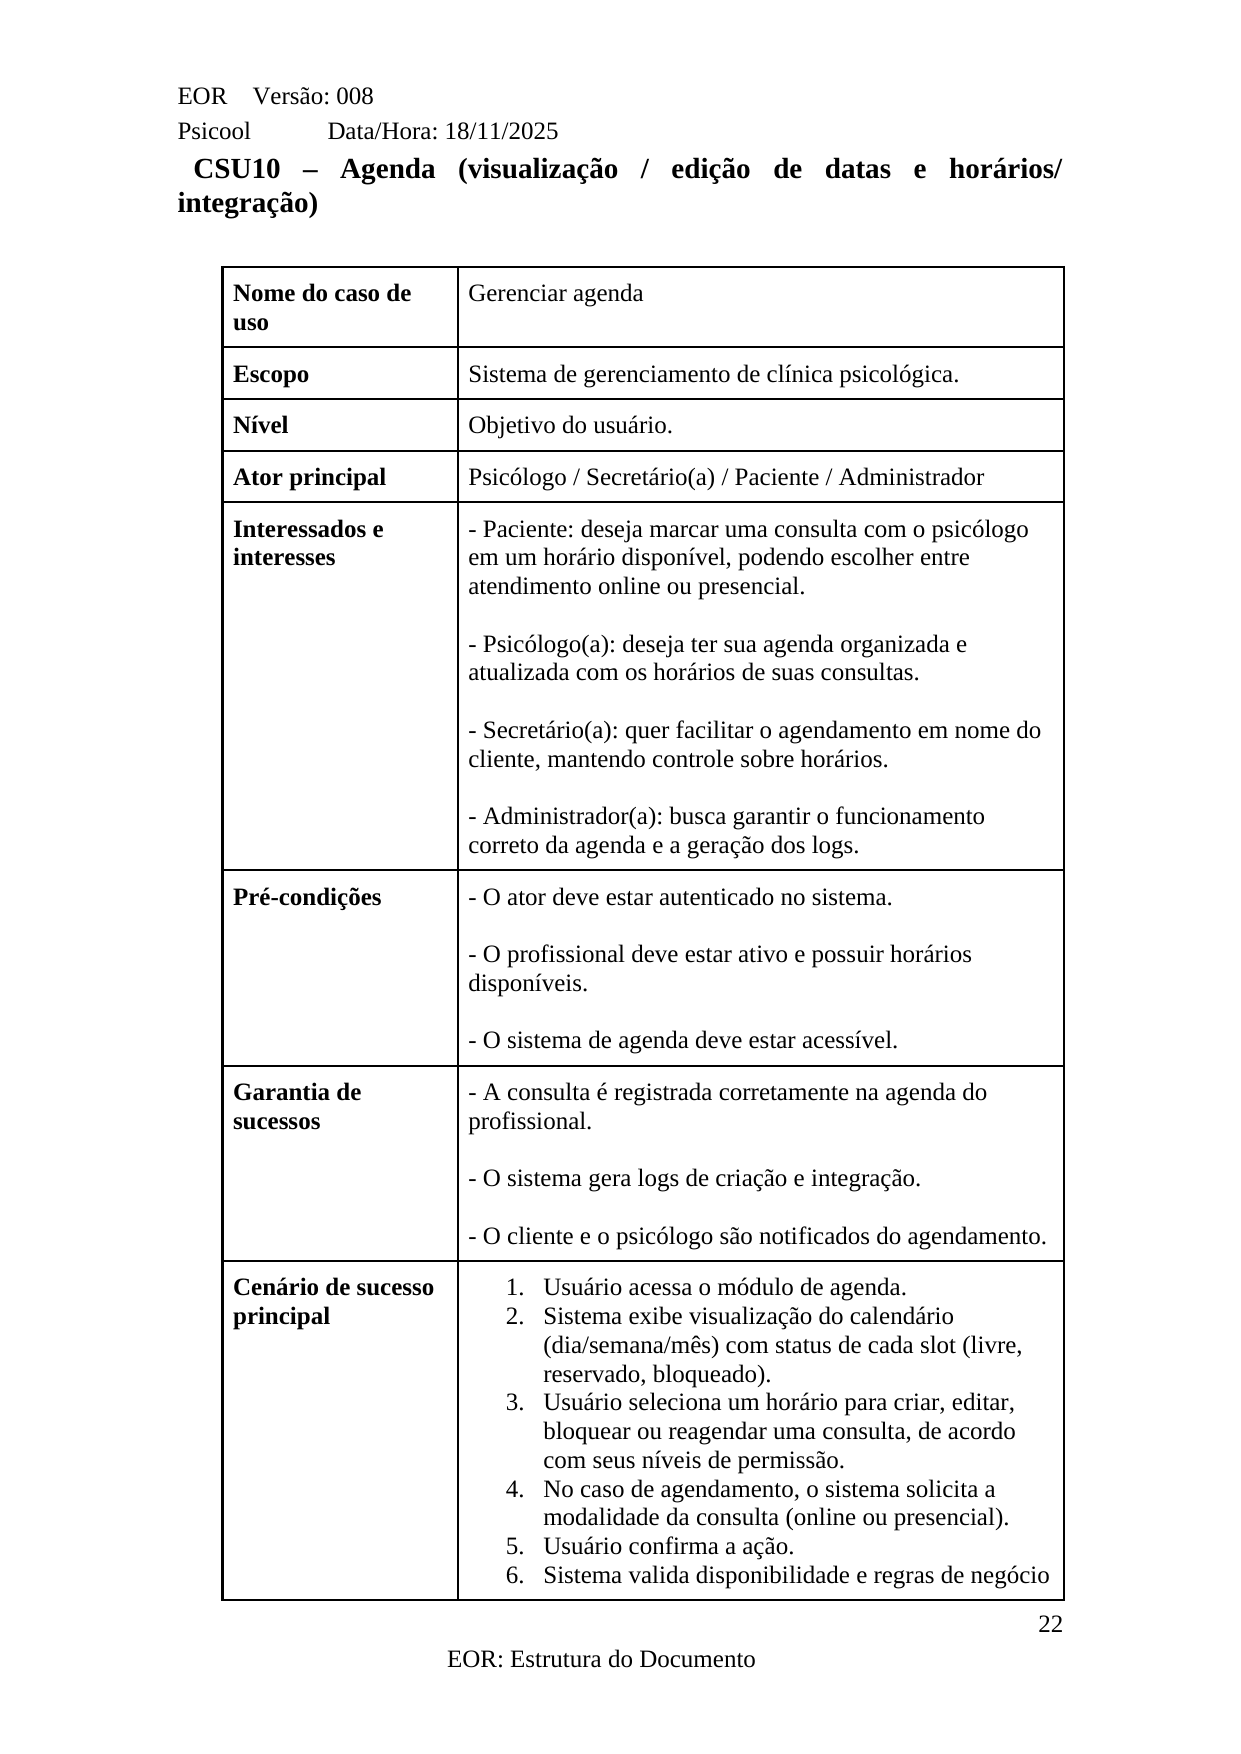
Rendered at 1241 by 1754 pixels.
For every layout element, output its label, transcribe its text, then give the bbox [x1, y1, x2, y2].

subtitle CSU10 – Agenda (visualização / edição de datas e horários/ integração) [177, 151, 1063, 218]
table_cell Interessados e interesses [224, 503, 457, 869]
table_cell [459, 1262, 1063, 1599]
table_cell Escopo [224, 348, 457, 398]
table_header Nome do caso de uso [224, 268, 457, 346]
table_cell Garantia de sucessos [224, 1067, 457, 1260]
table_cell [224, 1262, 457, 1599]
table_cell Pré-condições [224, 871, 457, 1064]
table_cell Nível [224, 400, 457, 449]
table_cell Psicólogo / Secretário(a) / Paciente / Administrador [459, 452, 1063, 501]
table_cell - O ator deve estar autenticado no sistema. - O profissional deve estar ativo e possuir horários disponíveis. - O sistema de agenda deve estar acessível. [459, 871, 1063, 1064]
table_cell Sistema de gerenciamento de clínica psicológica. [459, 348, 1063, 398]
table_cell - Paciente: deseja marcar uma consulta com o psicólogo em um horário disponível, podendo escolher entre atendimento online ou presencial. - Psicólogo(a): deseja ter sua agenda organizada e atualizada com os horários de suas consultas. - Secretário(a): quer facilitar o agendamento em nome do cliente, mantendo controle sobre horários. - Administrador(a): busca garantir o funcionamento correto da agenda e a geração dos logs. [459, 503, 1063, 869]
table_cell - A consulta é registrada corretamente na agenda do profissional. - O sistema gera logs de criação e integração. - O cliente e o psicólogo são notificados do agendamento. [459, 1067, 1063, 1260]
table_cell Ator principal [224, 452, 457, 501]
table_header Gerenciar agenda [459, 268, 1063, 346]
table_cell Objetivo do usuário. [459, 400, 1063, 449]
